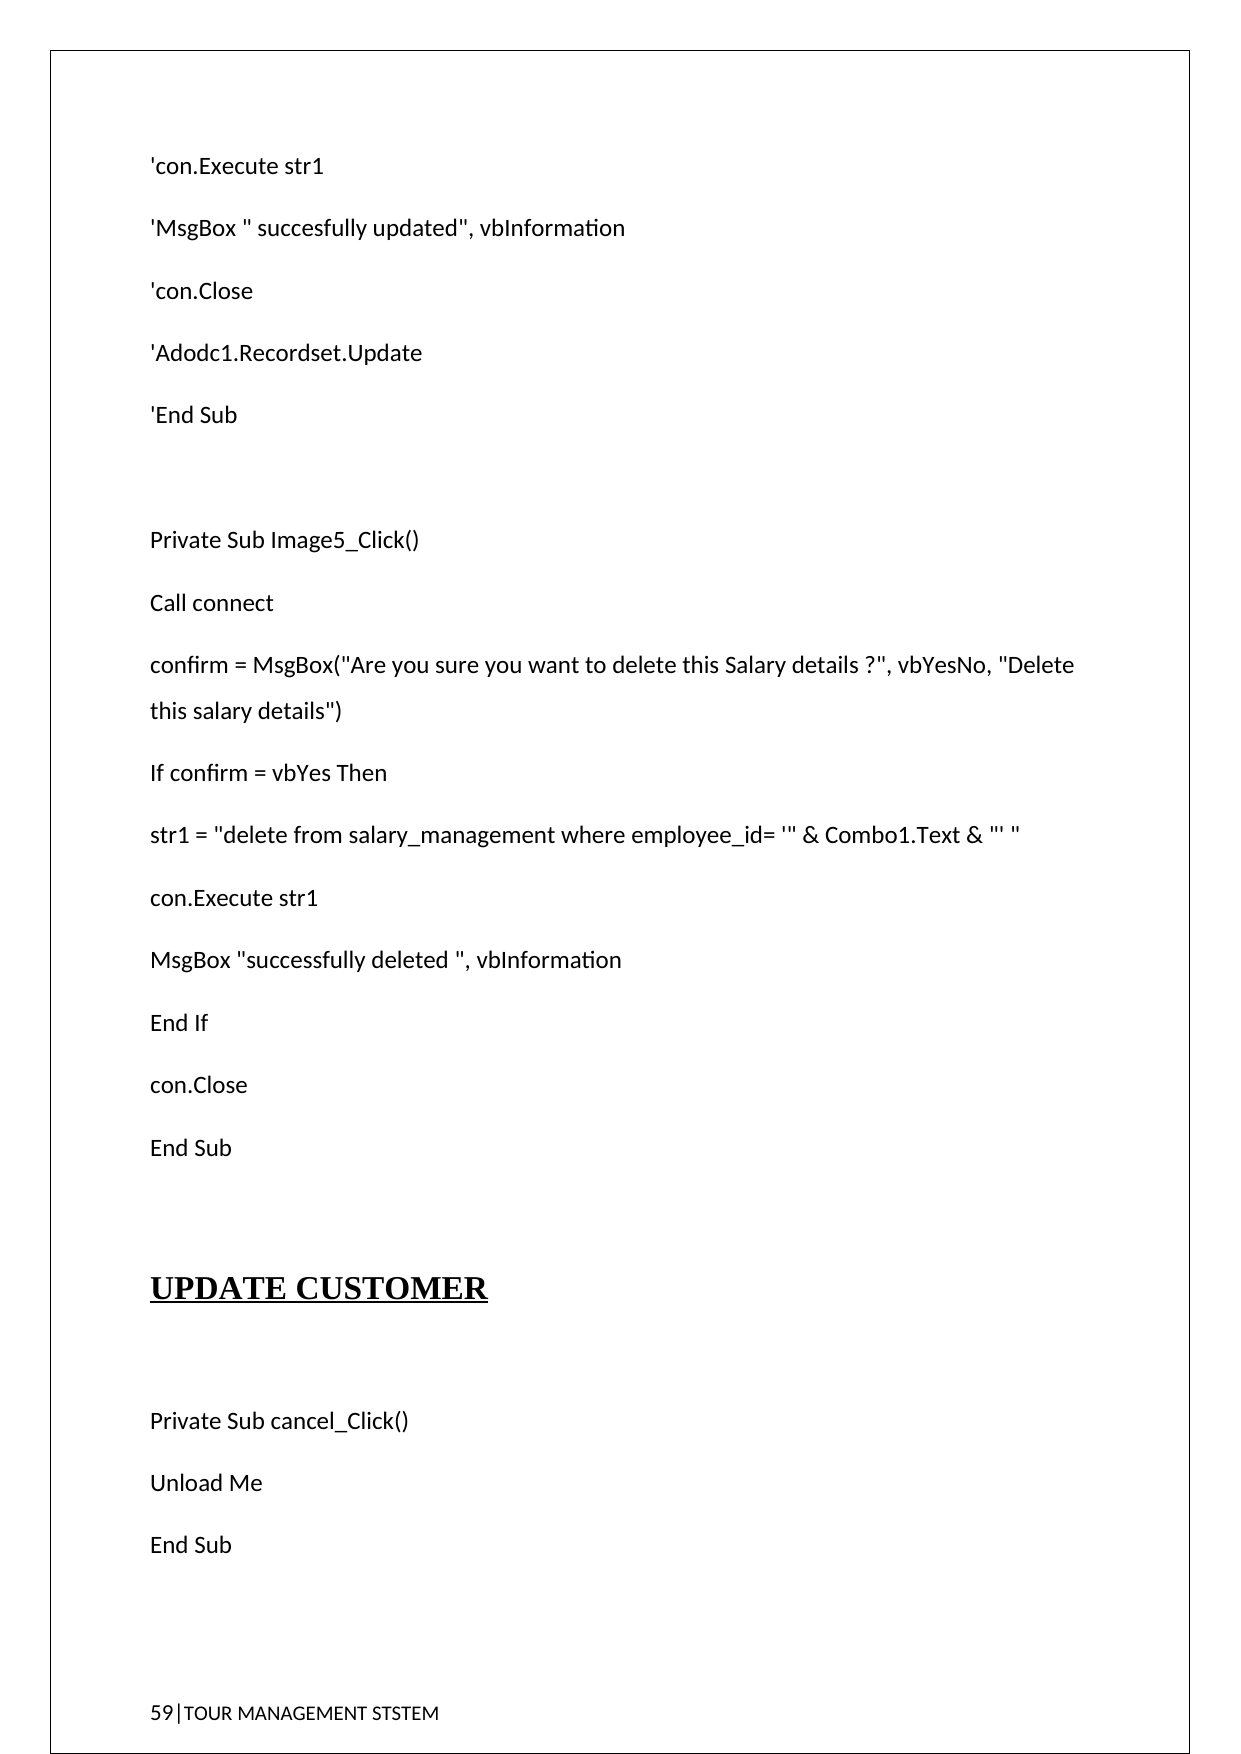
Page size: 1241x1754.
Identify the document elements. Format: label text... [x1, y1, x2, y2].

text con.Execute str1 [150, 882, 1090, 913]
text 'con.Execute str1 [150, 150, 1090, 181]
text Private Sub cancel_Click() [150, 1405, 1090, 1435]
text End Sub [150, 1529, 1090, 1560]
text If confirm = vbYes Then [150, 757, 1090, 788]
text End If [150, 1007, 1090, 1037]
text 'MsgBox " succesfully updated", vbInformation [150, 212, 1090, 243]
text Unload Me [150, 1467, 1090, 1498]
text End Sub [150, 1132, 1090, 1162]
text 'Adodc1.Recordset.Update [150, 337, 1090, 368]
text confirm = MsgBox("Are you sure you want to delete this Salary details ?", vbYesNo, "Delete this salary details") [150, 649, 1090, 725]
text MsgBox "successfully deleted ", vbInformation [150, 944, 1090, 975]
text Private Sub Image5_Click() [150, 524, 1090, 555]
text Call connect [150, 587, 1090, 617]
text UPDATE CUSTOMER [150, 1268, 1090, 1307]
text str1 = "delete from salary_management where employee_id= '" & Combo1.Text & "' " [150, 820, 1090, 850]
text 'con.Close [150, 275, 1090, 305]
text con.Close [150, 1069, 1090, 1100]
text 'End Sub [150, 399, 1090, 430]
